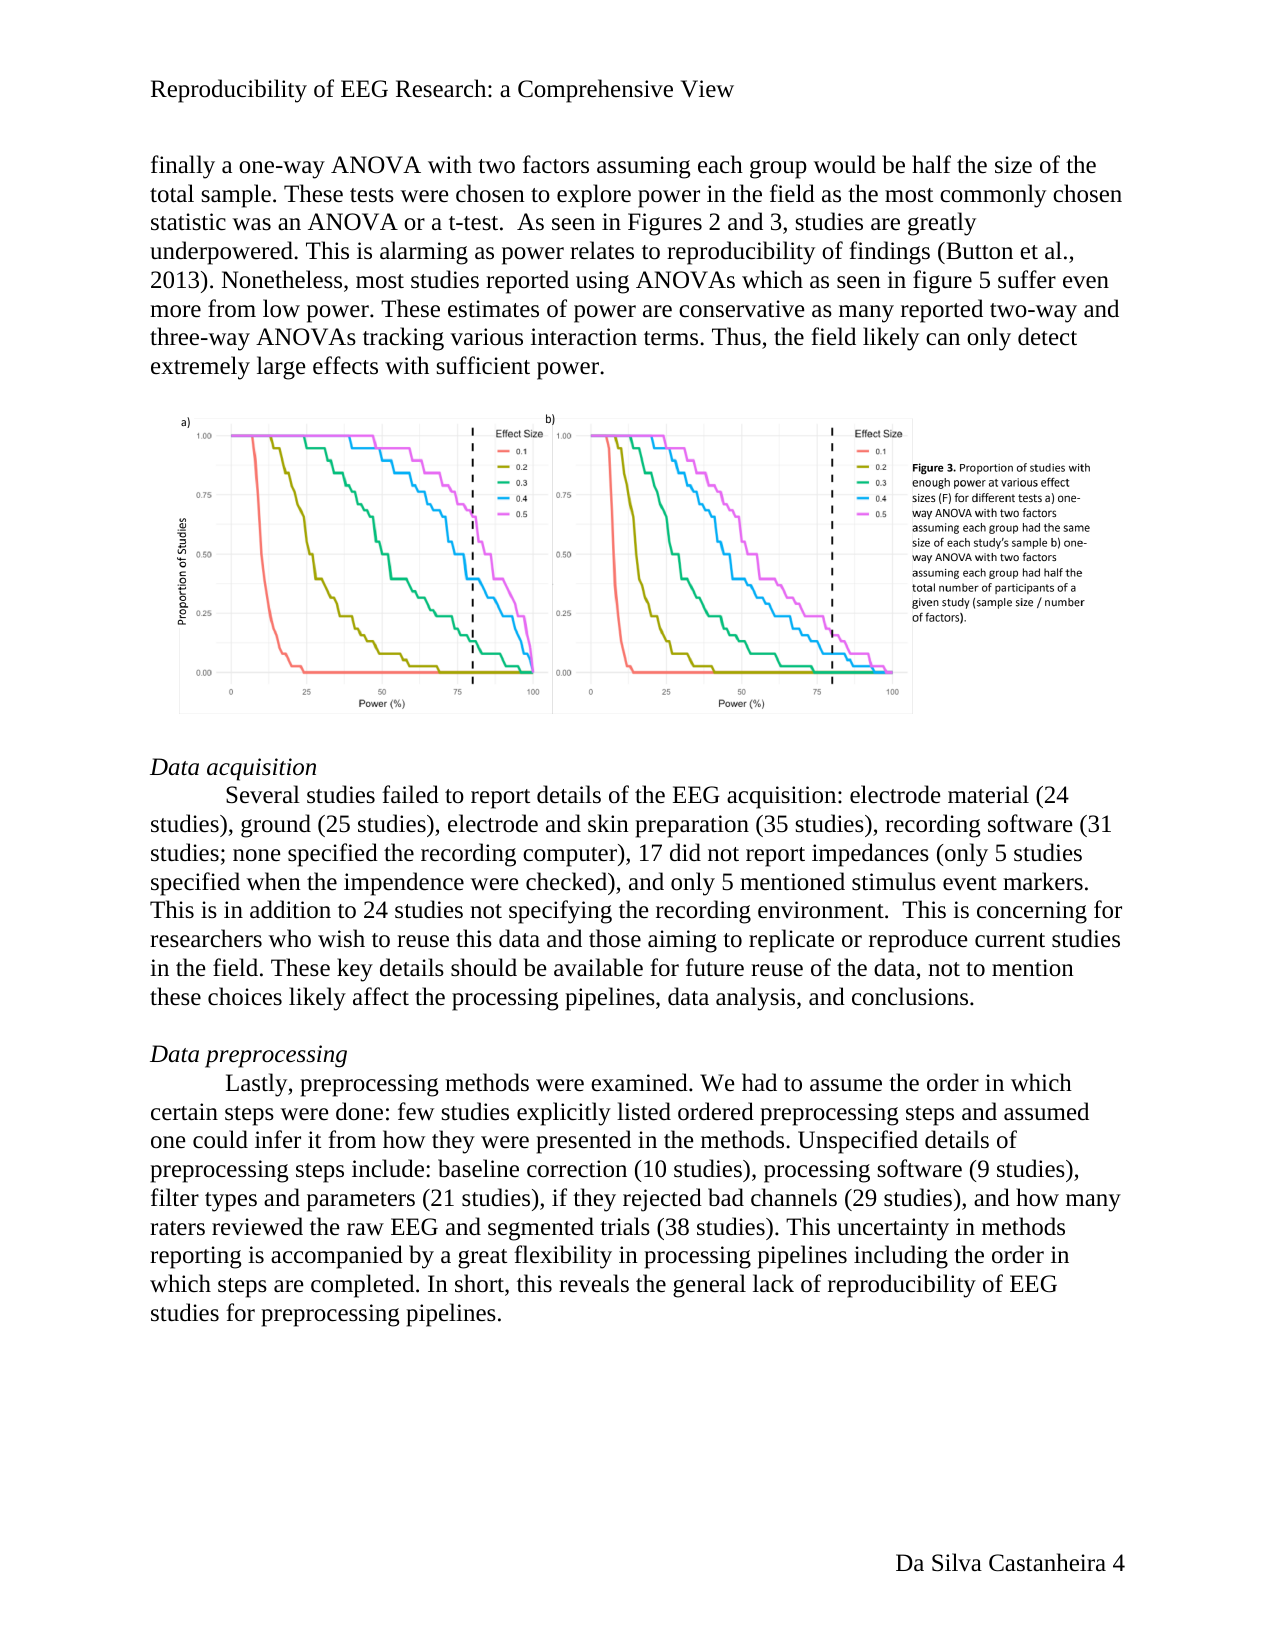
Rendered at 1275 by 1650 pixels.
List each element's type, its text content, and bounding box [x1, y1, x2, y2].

text Lastly, preprocessing methods were examined. We had to assume the order in which certain steps were done: few studies explicitly listed ordered preprocessing steps and assumed one could infer it from how they were presented in the methods. Unspecified details of preprocessing steps include: baseline correction (10 studies), processing software (9 studies), filter types and parameters (21 studies), if they rejected bad channels (29 studies), and how many raters reviewed the raw EEG and segmented trials (38 studies). This uncertainty in methods reporting is accompanied by a great flexibility in processing pipelines including the order in which steps are completed. In short, this reveals the general lack of reproducibility of EEG studies for preprocessing pipelines. [150, 1068, 1125, 1327]
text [150, 150, 1125, 380]
text Several studies failed to report details of the EEG acquisition: electrode material (24 studies), ground (25 studies), electrode and skin preparation (35 studies), recording software (31 studies; none specified the recording computer), 17 did not report impedances (only 5 studies specified when the impendence were checked), and only 5 mentioned stimulus event markers. This is in addition to 24 studies not specifying the recording environment. This is concerning for researchers who wish to reuse this data and those aiming to replicate or reproduce current studies in the field. These key details should be available for future reuse of the data, not to mention these choices likely affect the processing pipelines, data analysis, and conclusions. [150, 780, 1125, 1010]
text Data preprocessing [150, 1039, 1125, 1068]
text Data acquisition [150, 752, 1125, 780]
